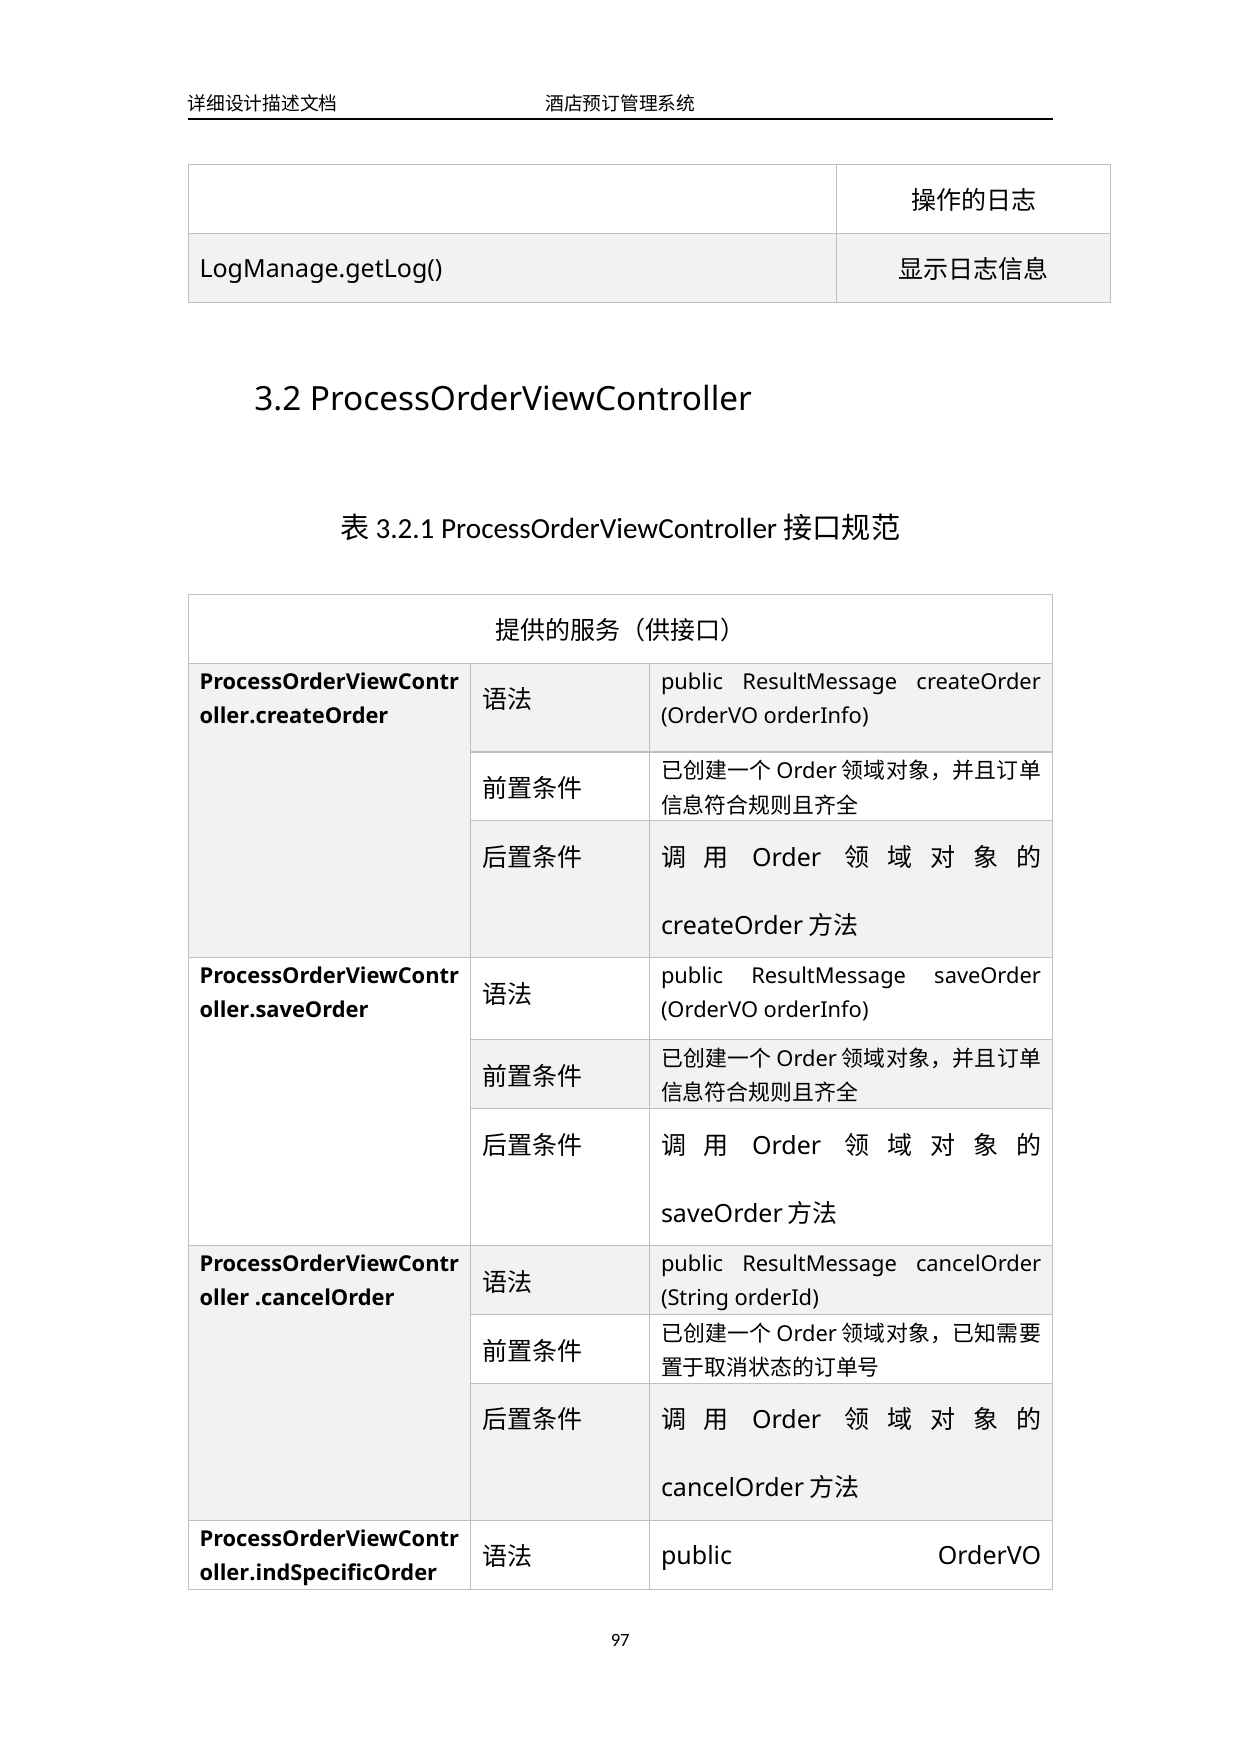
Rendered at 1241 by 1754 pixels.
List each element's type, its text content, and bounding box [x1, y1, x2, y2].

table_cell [189, 1521, 470, 1589]
table_cell 已创建一个Order领域对象，已知需要置于取消状态的订单号 [650, 1315, 1052, 1383]
table_cell 语法 [471, 664, 649, 751]
table_cell ProcessOrderViewController.createOrder [189, 664, 470, 957]
table_cell 前置条件 [471, 1040, 649, 1108]
table_cell 调用Order领域对象的saveOrder方法 [650, 1109, 1052, 1245]
table_cell 语法 [471, 1246, 649, 1314]
table_cell public ResultMessage createOrder (OrderVO orderInfo) [650, 664, 1052, 751]
table_cell 调用Order领域对象的cancelOrder方法 [650, 1384, 1052, 1520]
subtitle 3.2 ProcessOrderViewController [187, 364, 1053, 432]
table_cell 前置条件 [471, 753, 649, 820]
table_cell 语法 [471, 958, 649, 1039]
table_cell ProcessOrderViewController .cancelOrder [189, 1246, 470, 1520]
table_cell 显示日志信息 [837, 234, 1110, 302]
table_cell ProcessOrderViewController.saveOrder [189, 958, 470, 1245]
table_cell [189, 165, 836, 233]
table_cell 后置条件 [471, 1109, 649, 1245]
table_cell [650, 1521, 1052, 1589]
table_cell 前置条件 [471, 1315, 649, 1383]
table_cell 调用Order领域对象的createOrder方法 [650, 821, 1052, 957]
table_cell LogManage.getLog() [189, 234, 836, 302]
table_cell 已创建一个Order领域对象，并且订单信息符合规则且齐全 [650, 1040, 1052, 1108]
table_cell 增加一条用户账户管理操作的日志 [837, 165, 1110, 233]
table_header 提供的服务（供接口） [189, 595, 1052, 663]
table_cell public ResultMessage cancelOrder (String orderId) [650, 1246, 1052, 1314]
text 表3.2.1 ProcessOrderViewController接口规范 [187, 492, 1053, 560]
table_cell 语法 [471, 1521, 649, 1589]
table_cell 后置条件 [471, 1384, 649, 1520]
table_cell 已创建一个Order领域对象，并且订单信息符合规则且齐全 [650, 753, 1052, 820]
table_cell public ResultMessage saveOrder (OrderVO orderInfo) [650, 958, 1052, 1039]
table_cell 后置条件 [471, 821, 649, 957]
